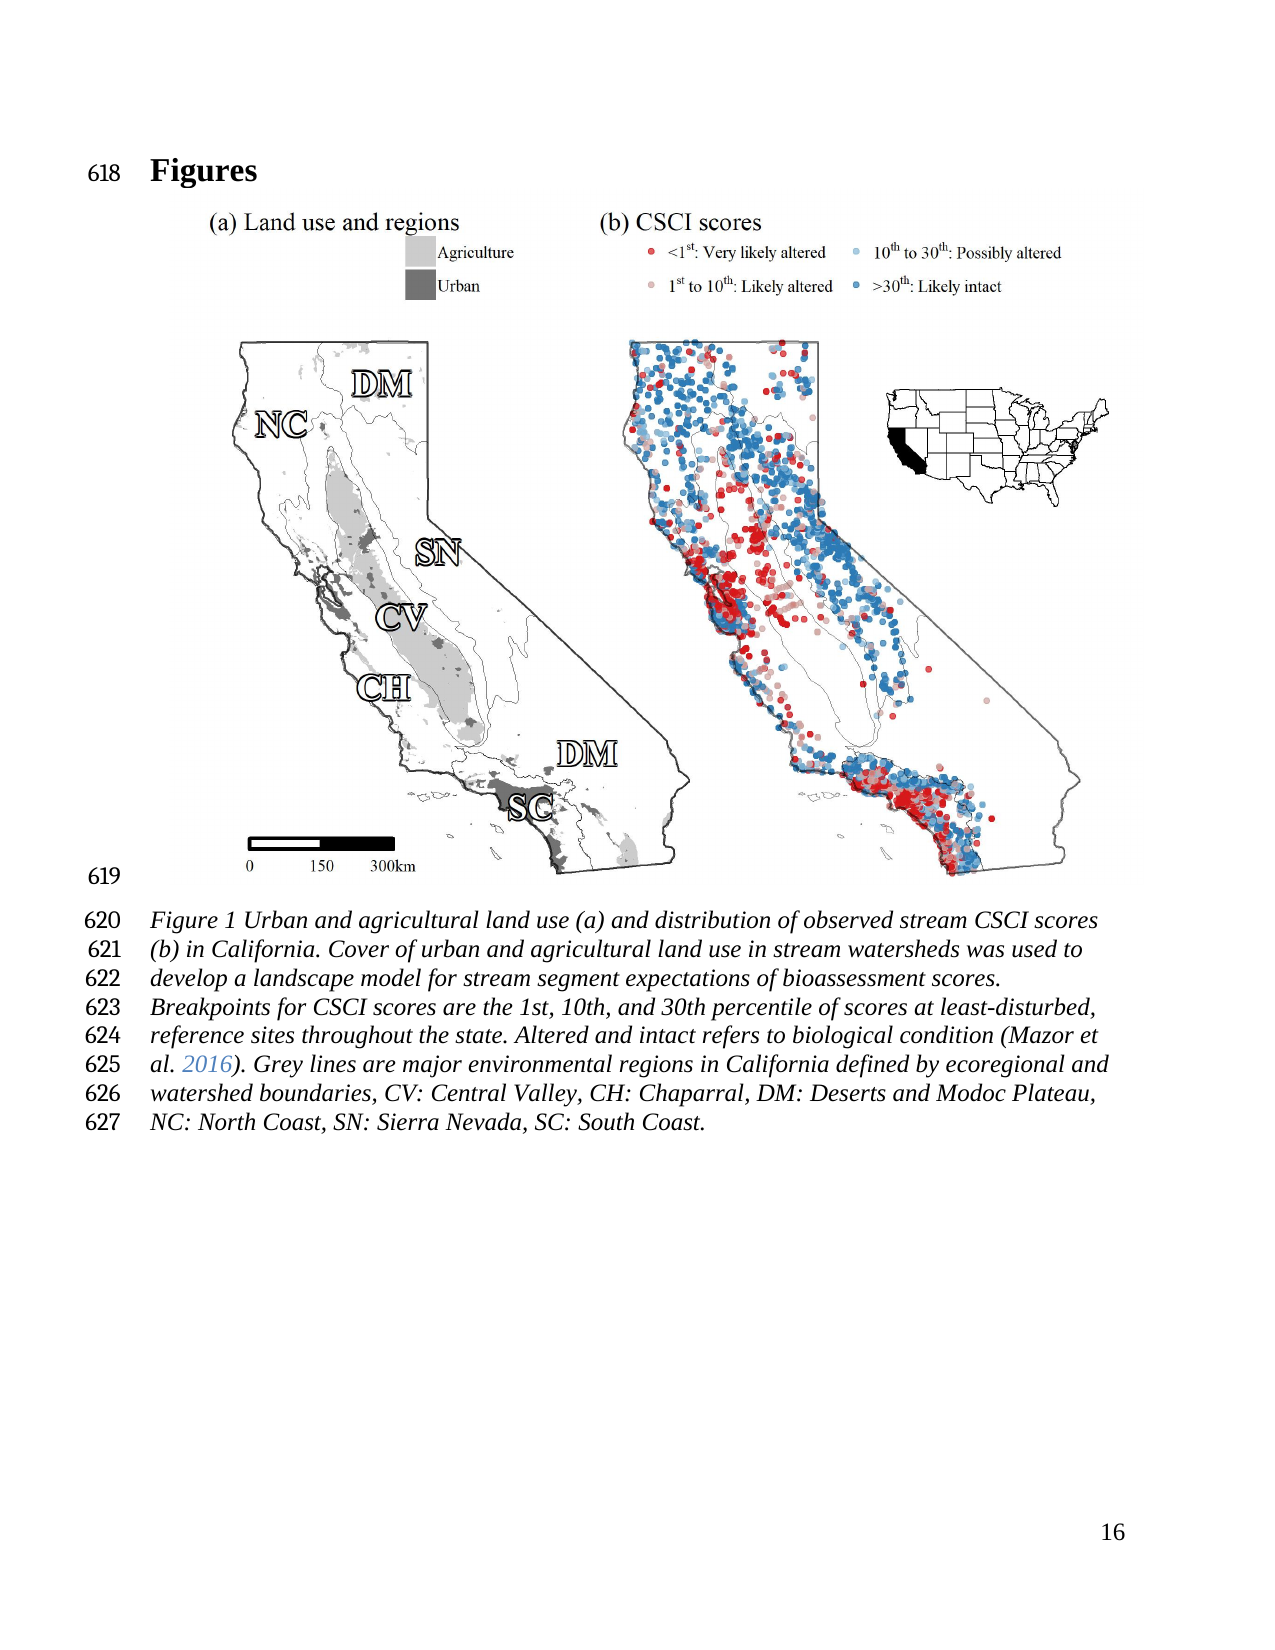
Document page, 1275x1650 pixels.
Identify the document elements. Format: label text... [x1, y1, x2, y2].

subtitle Figures [150, 150, 1125, 188]
picture [168, 188, 1144, 885]
text Figure 1 Urban and agricultural land use (a) and distribution of observed stream CSCI scores (b) in California. Cover of urban and agricultural land use in stream watersheds was used to develop a landscape model for stream segment expectations of bioassessment scores. Breakpoints for CSCI scores are the 1st, 10th, and 30th percentile of scores at least-disturbed, reference sites throughout the state. Altered and intact refers to biological condition (Mazor et al. 2016). Grey lines are major environmental regions in California defined by ecoregional and watershed boundaries, CV: Central Valley, CH: Chaparral, DM: Deserts and Modoc Plateau, NC: North Coast, SN: Sierra Nevada, SC: South Coast. [150, 906, 1125, 1136]
